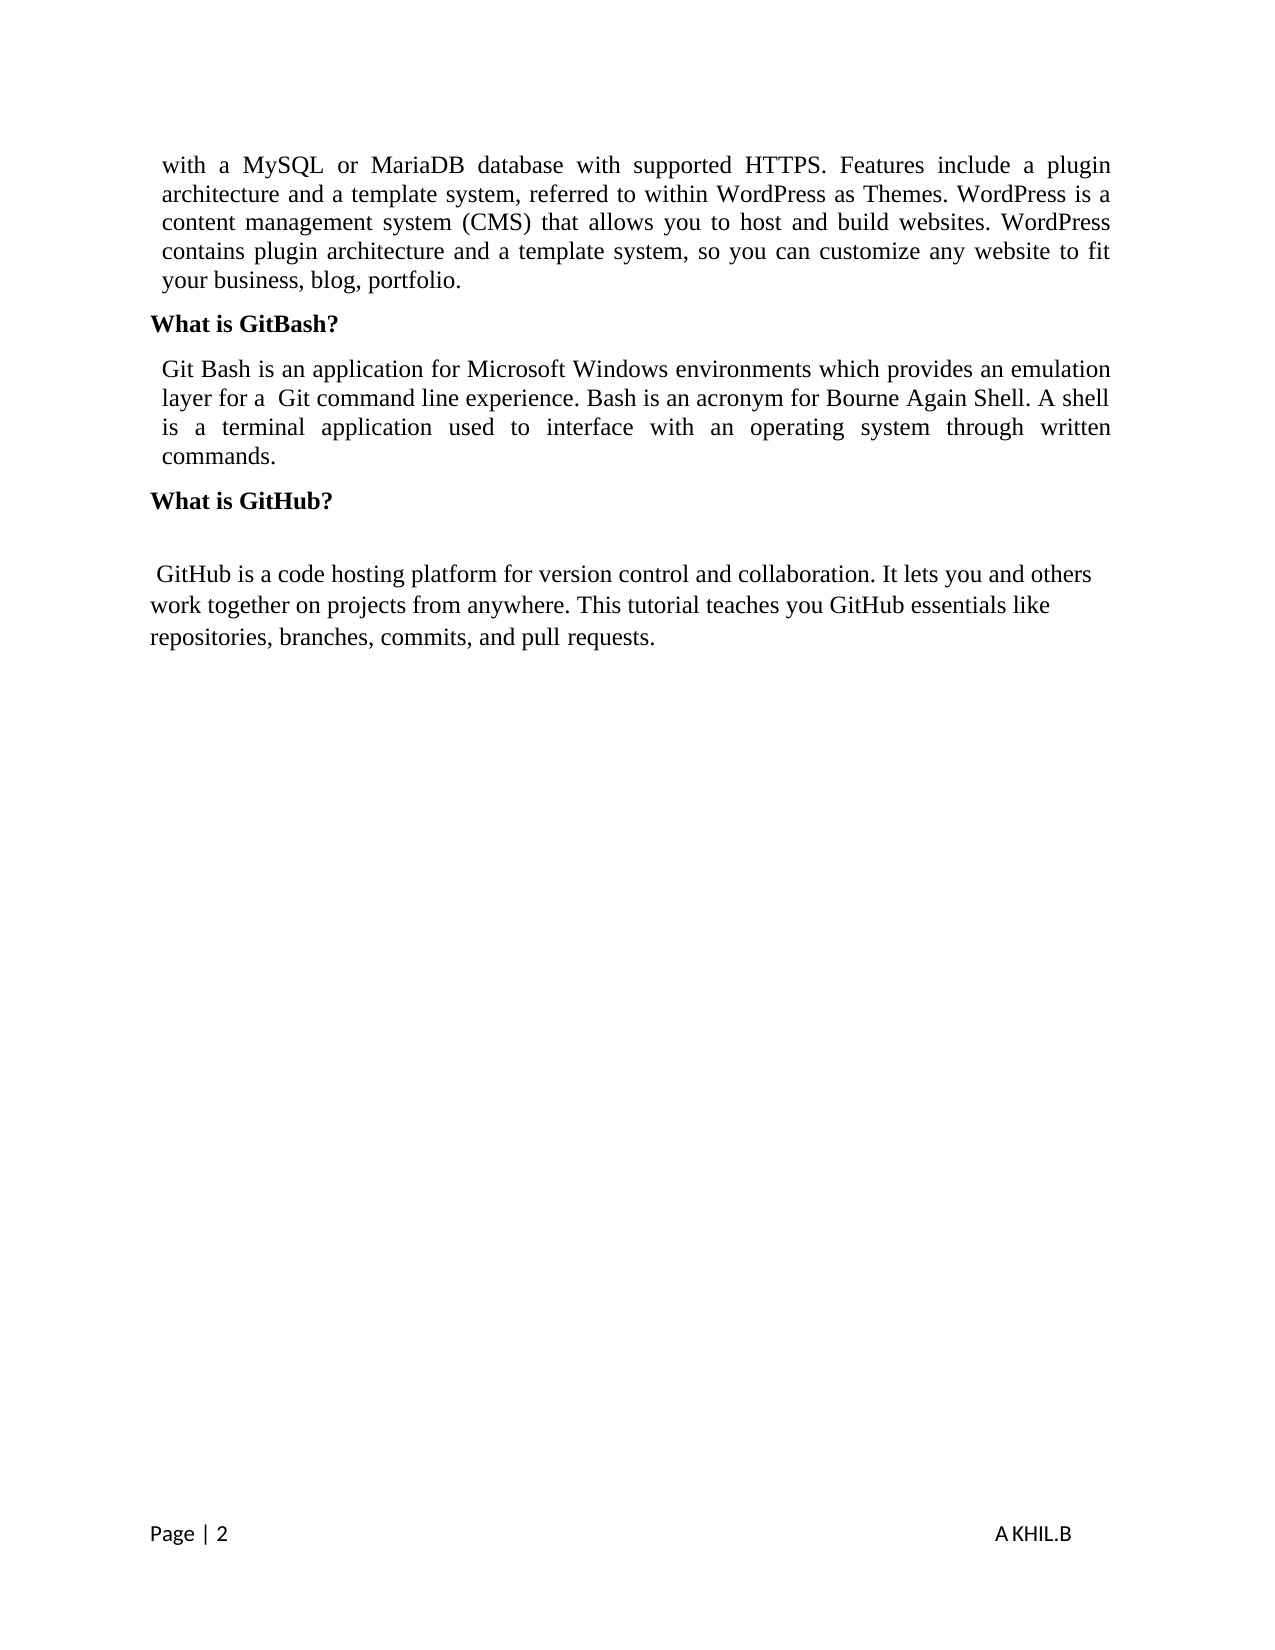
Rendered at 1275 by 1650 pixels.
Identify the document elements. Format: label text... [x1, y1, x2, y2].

subtitle What is GitHub? [150, 486, 1125, 515]
text GitHub is a code hosting platform for version control and collaboration. It lets you and others work together on projects from anywhere. This tutorial teaches you GitHub essentials like repositories, branches, commits, and pull requests. [150, 559, 1125, 650]
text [162, 150, 1112, 294]
subtitle What is GitBash? [150, 309, 1125, 338]
text Git Bash is an application for Microsoft Windows environments which provides an emulation layer for a Git command line experience. Bash is an acronym for Bourne Again Shell. A shell is a terminal application used to interface with an operating system through written commands. [162, 354, 1112, 470]
